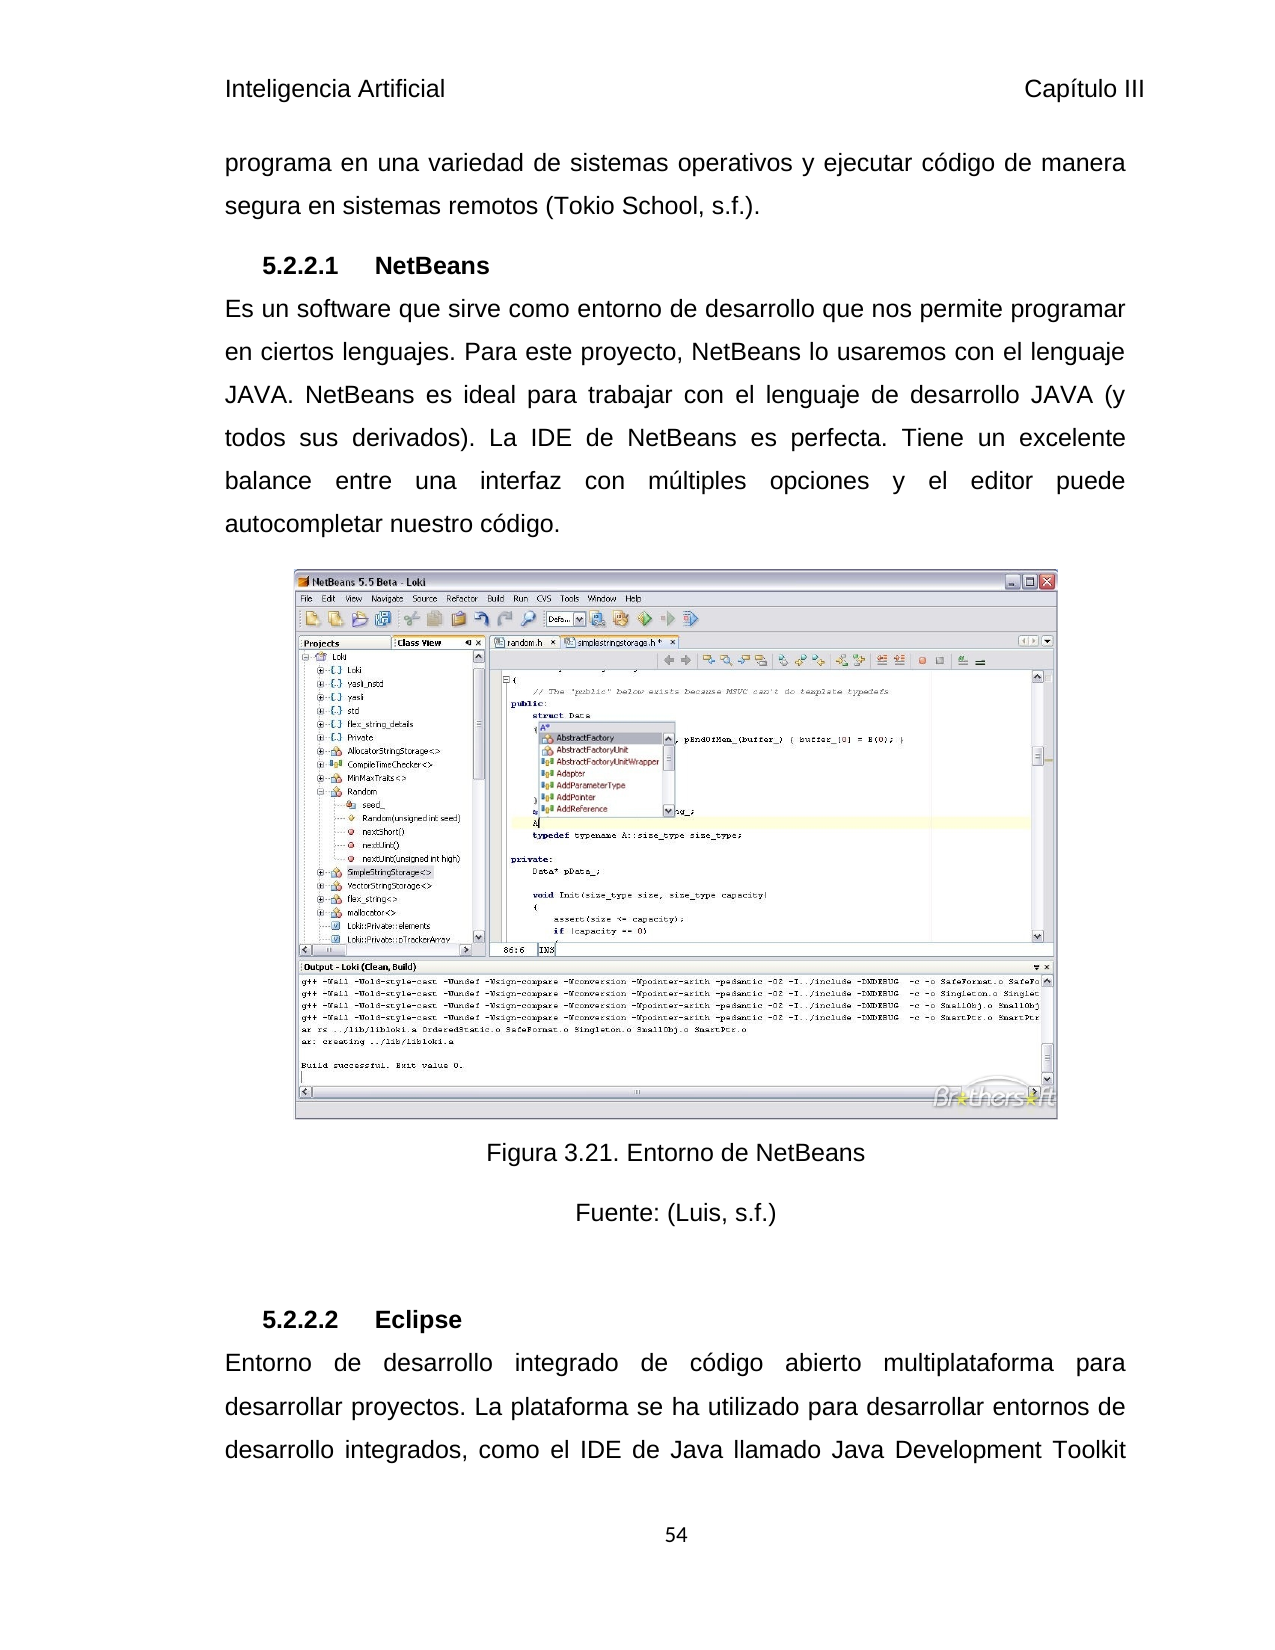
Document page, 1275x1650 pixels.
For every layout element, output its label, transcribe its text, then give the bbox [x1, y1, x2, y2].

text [224, 148, 1127, 219]
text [224, 1348, 1127, 1463]
text Fuente: [224, 1198, 1127, 1227]
list Eclipse [262, 1305, 1127, 1334]
text Es un software que sirve como entorno de desarrollo que nos permite programar en ciertos lenguajes. Para este proyecto, NetBeans lo usaremos con el lenguaje JAVA. NetBeans es ideal para trabajar con el lenguaje de desarrollo JAVA (y todos sus derivados). La IDE de NetBeans es perfecta. Tiene un excelente balance entre una interfaz con múltiples opciones y el editor puede autocompletar nuestro código. [224, 294, 1127, 538]
list NetBeans [262, 251, 1127, 279]
picture [293, 569, 1058, 1120]
text Figura 3.21. Entorno de NetBeans [224, 1138, 1127, 1167]
